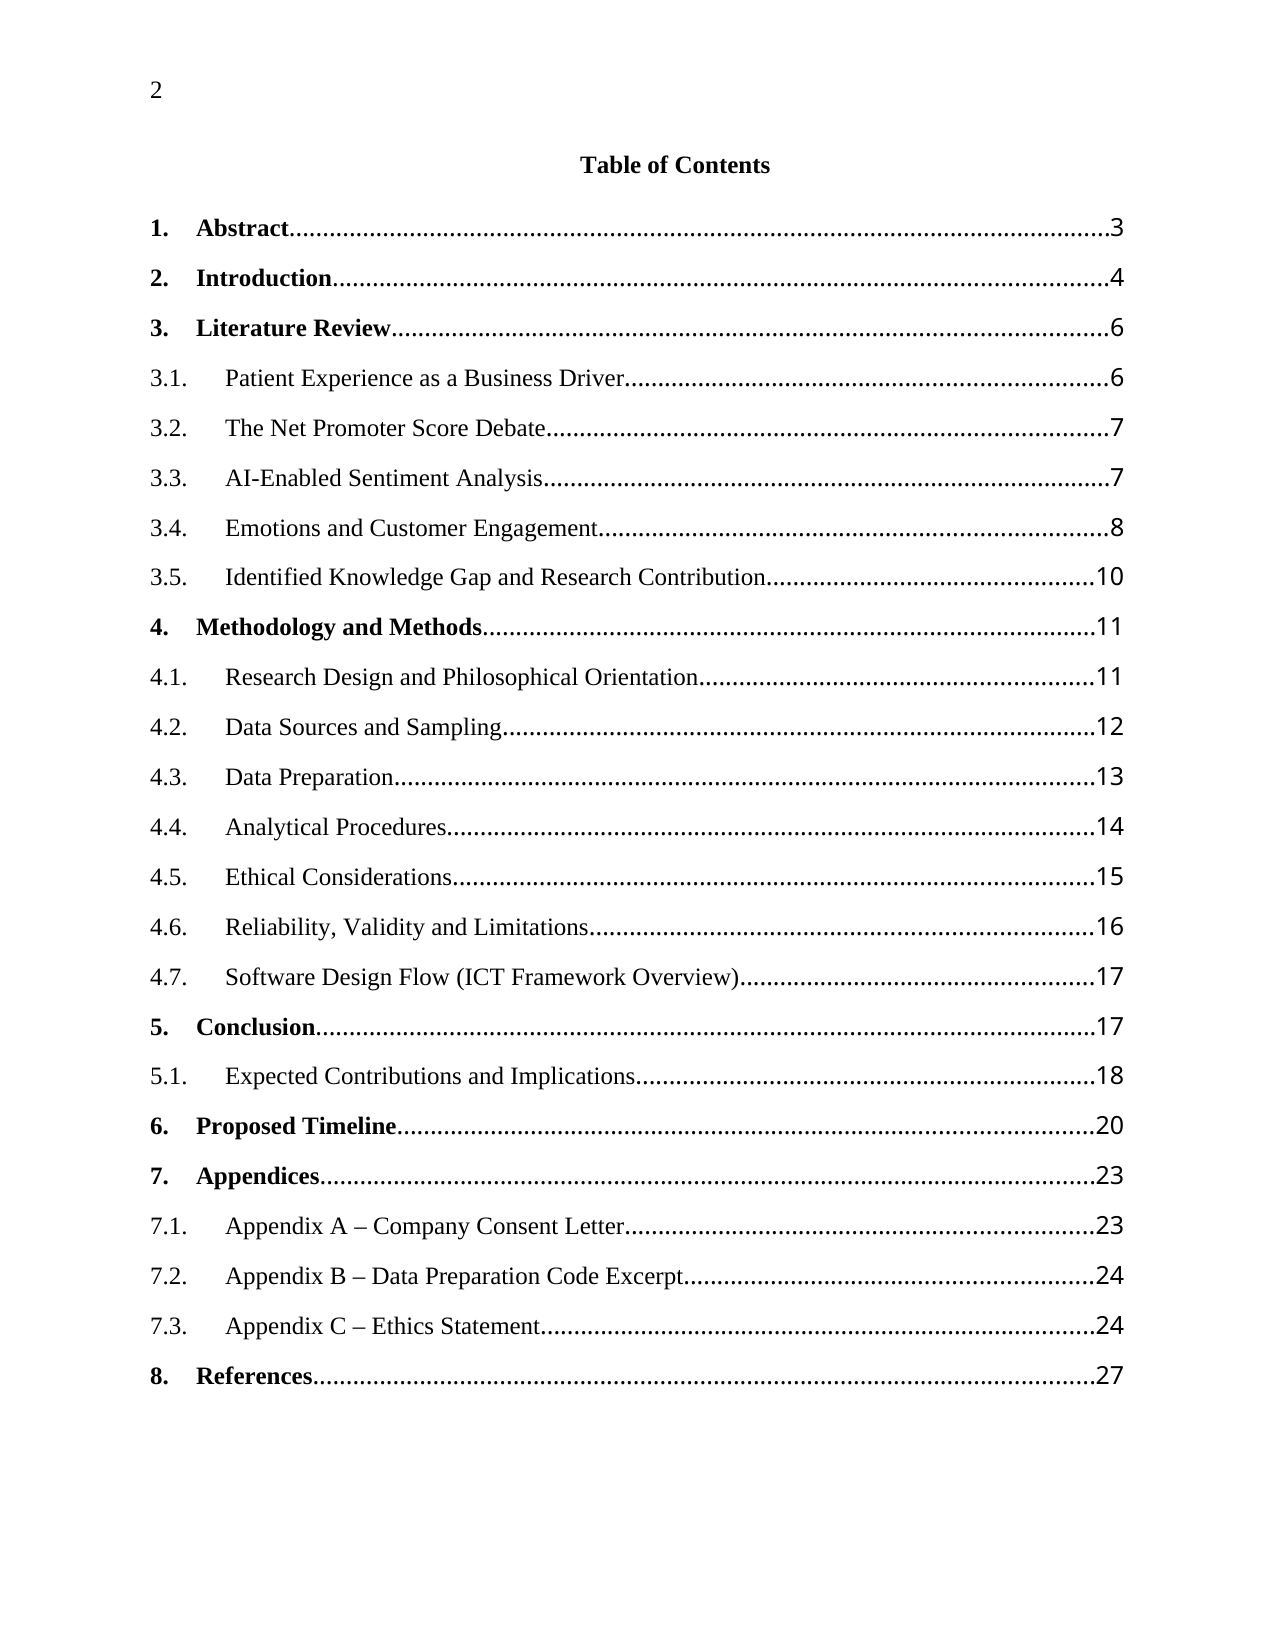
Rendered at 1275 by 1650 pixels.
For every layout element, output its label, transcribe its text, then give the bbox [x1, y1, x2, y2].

text Table of Contents [150, 150, 1125, 179]
